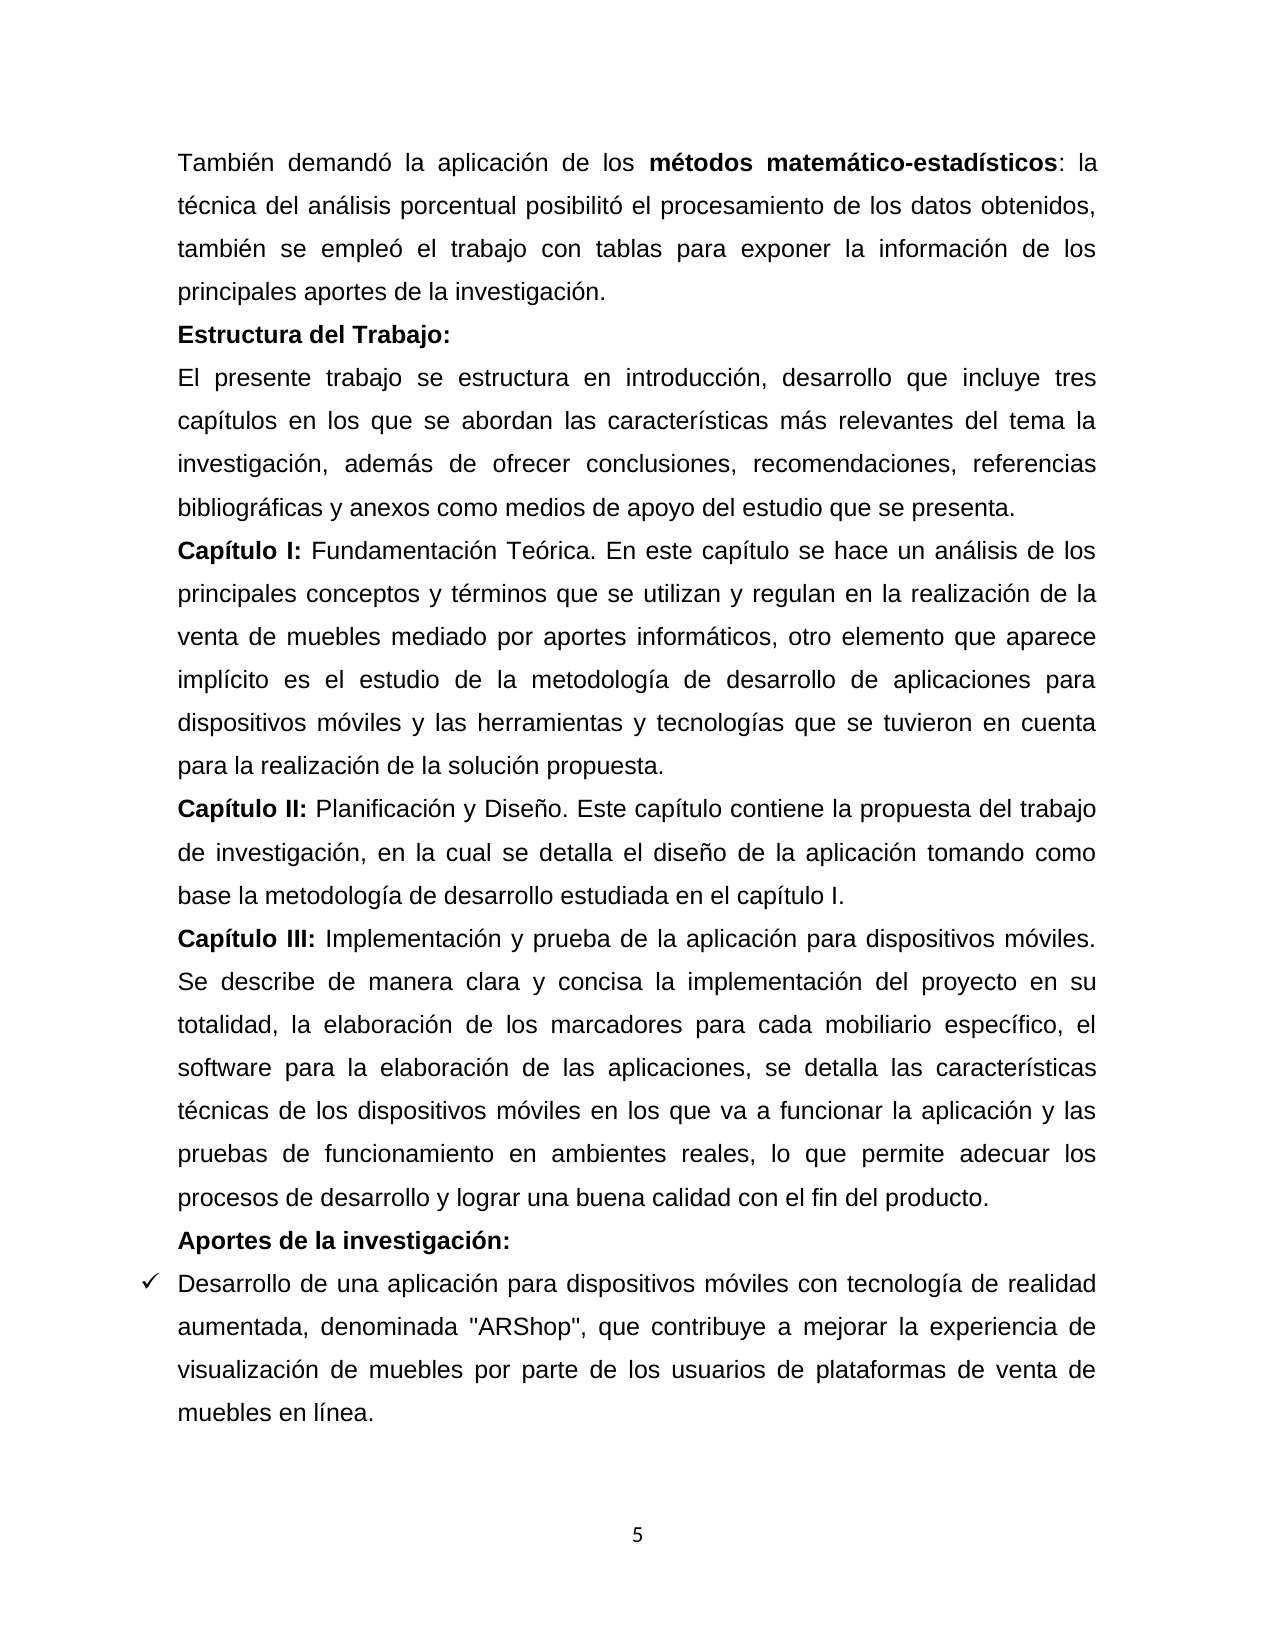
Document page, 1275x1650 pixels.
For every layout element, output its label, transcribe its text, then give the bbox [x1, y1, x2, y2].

text También demandó la aplicación de los métodos matemático-estadísticos: la técnica del análisis porcentual posibilitó el procesamiento de los datos obtenidos, también se empleó el trabajo con tablas para exponer la información de los principales aportes de la investigación. [177, 148, 1098, 306]
list Desarrollo de una aplicación para dispositivos móviles con tecnología de realidad aumentada, denominada "ARShop", que contribuye a mejorar la experiencia de visualización de muebles por parte de los usuarios de plataformas de venta de muebles en línea. [140, 1269, 1098, 1427]
text Aportes de la investigación: [177, 1226, 1098, 1254]
text Estructura del Trabajo: [177, 320, 1098, 349]
text Capítulo III: Implementación y prueba de la aplicación para dispositivos móviles. Se describe de manera clara y concisa la implementación del proyecto en su totalidad, la elaboración de los marcadores para cada mobiliario específico, el software para la elaboración de las aplicaciones, se detalla las características técnicas de los dispositivos móviles en los que va a funcionar la aplicación y las pruebas de funcionamiento en ambientes reales, lo que permite adecuar los procesos de desarrollo y lograr una buena calidad con el fin del producto. [177, 924, 1098, 1211]
text Capítulo I: Fundamentación Teórica. En este capítulo se hace un análisis de los principales conceptos y términos que se utilizan y regulan en la realización de la venta de muebles mediado por aportes informáticos, otro elemento que aparece implícito es el estudio de la metodología de desarrollo de aplicaciones para dispositivos móviles y las herramientas y tecnologías que se tuvieron en cuenta para la realización de la solución propuesta. [177, 536, 1098, 780]
text Capítulo II: Planificación y Diseño. Este capítulo contiene la propuesta del trabajo de investigación, en la cual se detalla el diseño de la aplicación tomando como base la metodología de desarrollo estudiada en el capítulo I. [177, 794, 1098, 909]
text El presente trabajo se estructura en introducción, desarrollo que incluye tres capítulos en los que se abordan las características más relevantes del tema la investigación, además de ofrecer conclusiones, recomendaciones, referencias bibliográficas y anexos como medios de apoyo del estudio que se presenta. [177, 363, 1098, 521]
